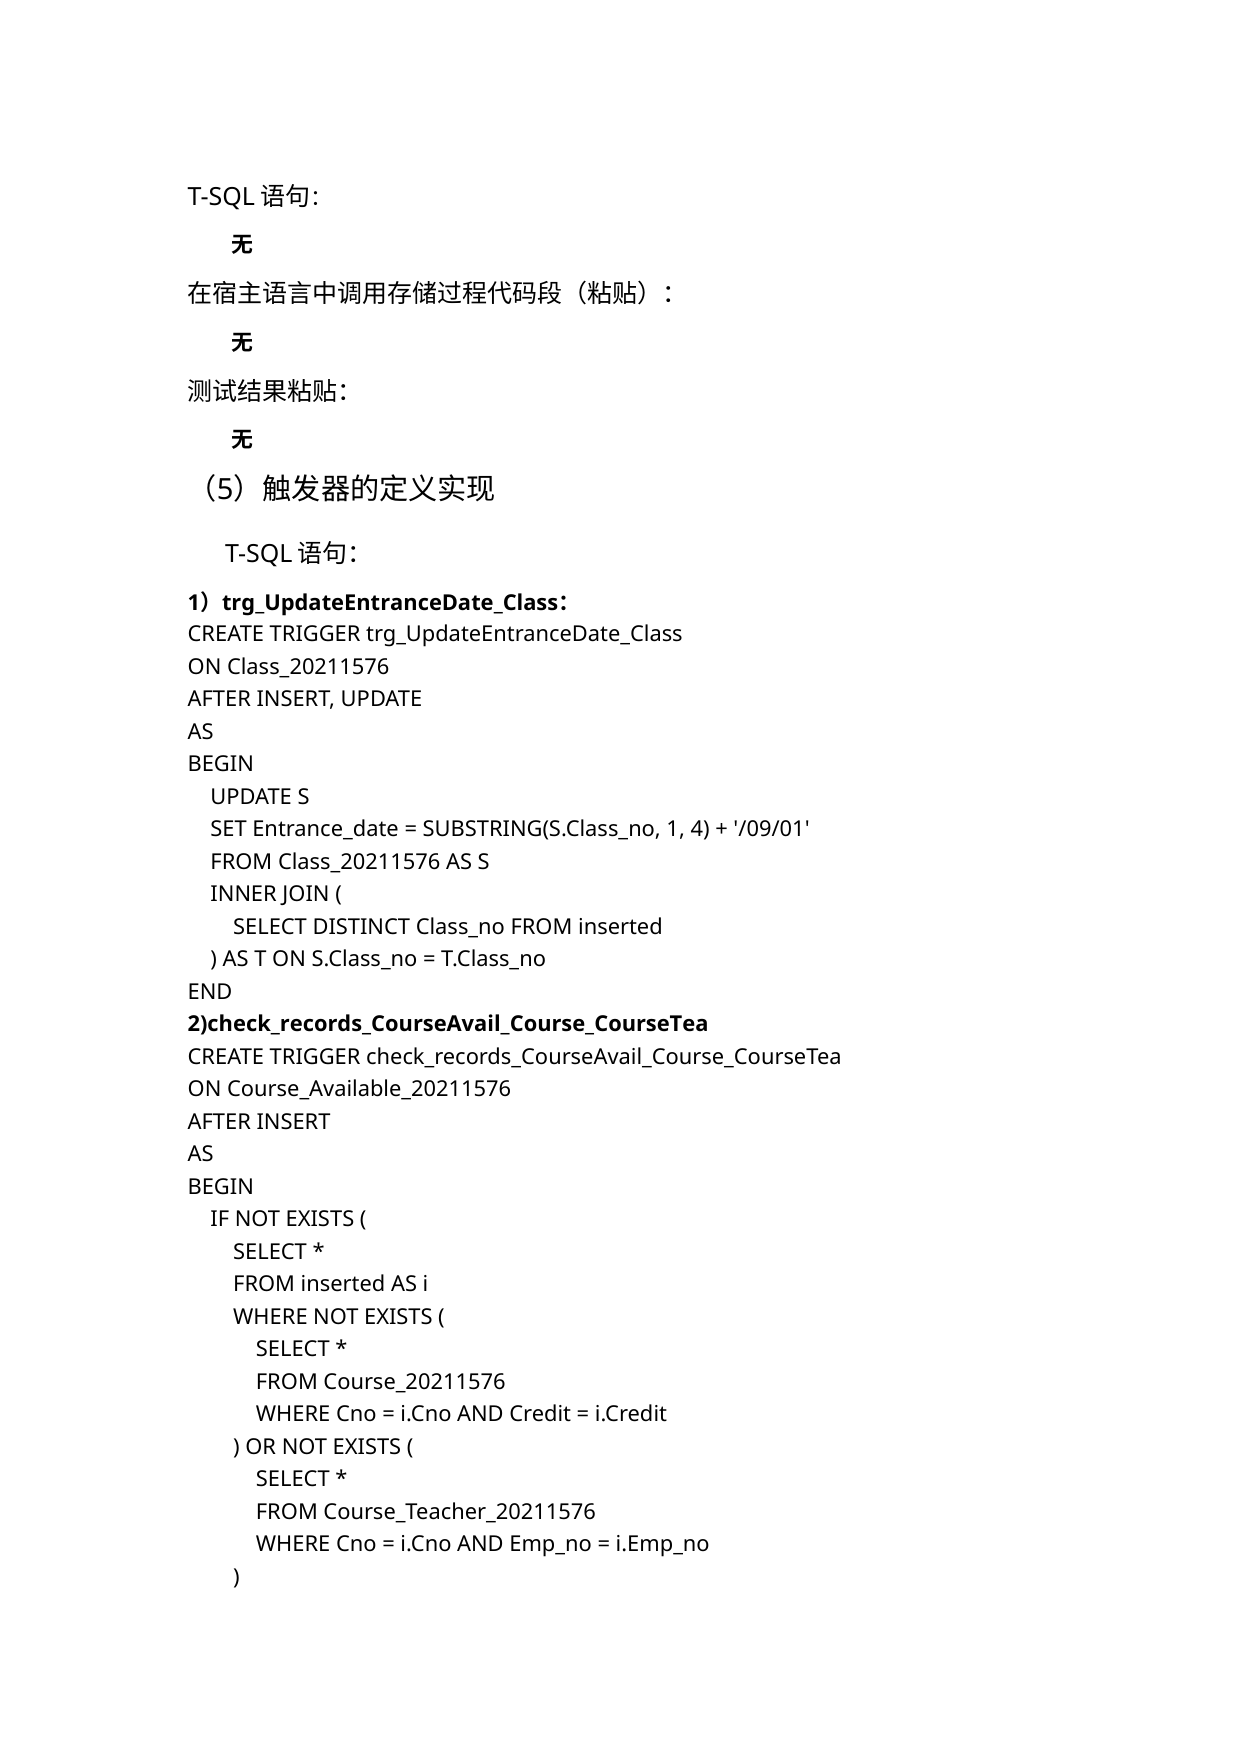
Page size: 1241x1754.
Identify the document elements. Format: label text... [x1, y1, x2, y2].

text END [187, 974, 1053, 1007]
text WHERE Cno = i.Cno AND Credit = i.Credit [187, 1397, 1053, 1429]
text 无 [187, 422, 1053, 454]
text FROM Course_Teacher_20211576 [187, 1494, 1053, 1527]
text ) OR NOT EXISTS ( [187, 1429, 1053, 1462]
text 1）trg_UpdateEntranceDate_Class： [187, 584, 1053, 617]
text BEGIN [187, 747, 1053, 779]
text AFTER INSERT, UPDATE [187, 682, 1053, 714]
text UPDATE S [187, 779, 1053, 812]
text AFTER INSERT [187, 1104, 1053, 1137]
text CREATE TRIGGER check_records_CourseAvail_Course_CourseTea [187, 1039, 1053, 1072]
text ) AS T ON S.Class_no = T.Class_no [187, 942, 1053, 974]
text ) [187, 1559, 1053, 1592]
text FROM inserted AS i [187, 1267, 1053, 1299]
text BEGIN [187, 1169, 1053, 1202]
text SELECT * [187, 1462, 1053, 1494]
text INNER JOIN ( [187, 877, 1053, 909]
text 测试结果粘贴： [187, 357, 1053, 422]
text WHERE Cno = i.Cno AND Emp_no = i.Emp_no [187, 1527, 1053, 1559]
text ON Course_Available_20211576 [187, 1072, 1053, 1104]
text FROM Class_20211576 AS S [187, 844, 1053, 877]
text SELECT * [187, 1234, 1053, 1267]
text CREATE TRIGGER trg_UpdateEntranceDate_Class [187, 617, 1053, 649]
text （5）触发器的定义实现 [187, 454, 1053, 519]
text T-SQL语句： [225, 519, 1053, 584]
text AS [187, 1137, 1053, 1169]
text T-SQL语句： [187, 162, 1053, 227]
text 无 [187, 227, 1053, 259]
text SELECT DISTINCT Class_no FROM inserted [187, 909, 1053, 942]
text ON Class_20211576 [187, 649, 1053, 682]
text WHERE NOT EXISTS ( [187, 1299, 1053, 1332]
text SET Entrance_date = SUBSTRING(S.Class_no, 1, 4) + '/09/01' [187, 812, 1053, 844]
text 2)check_records_CourseAvail_Course_CourseTea [187, 1007, 1053, 1039]
text AS [187, 714, 1053, 747]
text 在宿主语言中调用存储过程代码段（粘贴）： [187, 259, 1053, 324]
text FROM Course_20211576 [187, 1364, 1053, 1397]
text SELECT * [187, 1332, 1053, 1364]
text 无 [187, 324, 1053, 357]
text IF NOT EXISTS ( [187, 1202, 1053, 1234]
